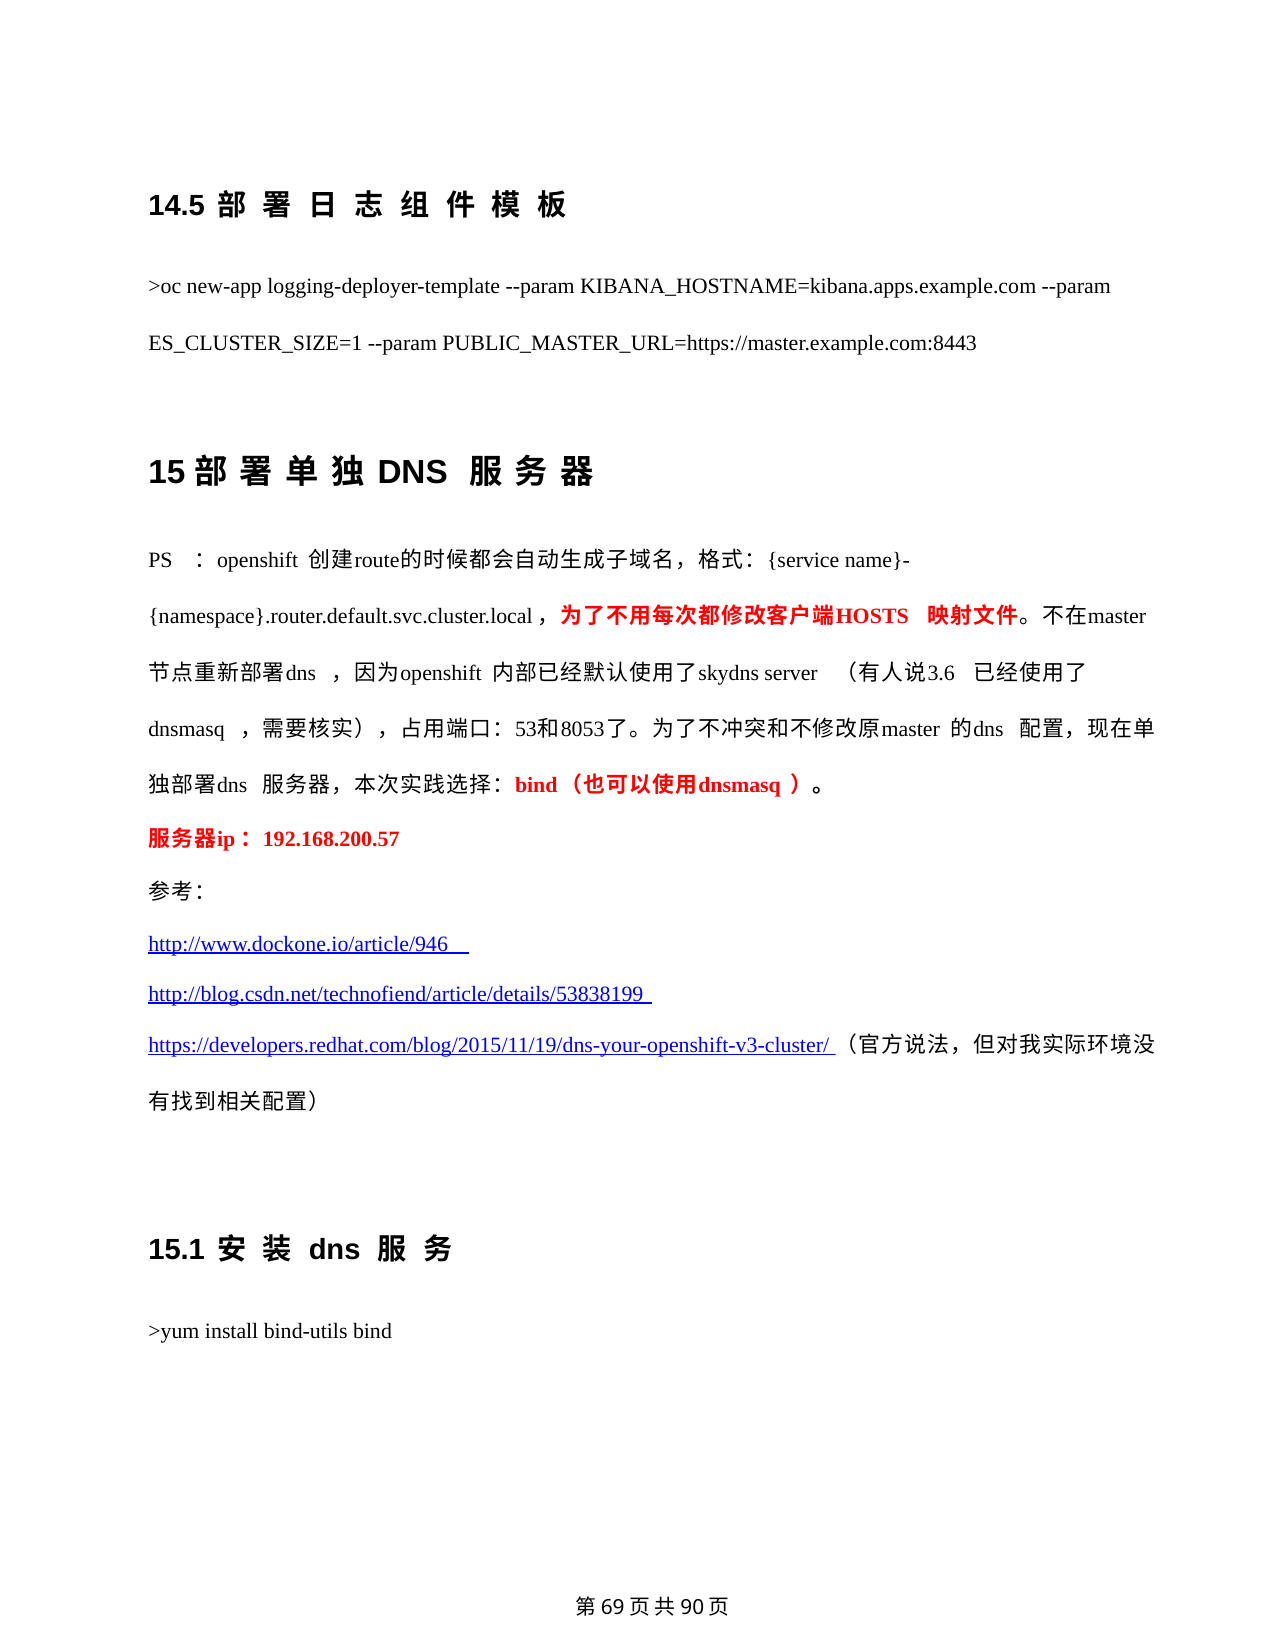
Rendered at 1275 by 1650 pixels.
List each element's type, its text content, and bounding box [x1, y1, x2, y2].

subtitle 安装dns服务 [148, 1209, 1156, 1284]
subtitle 部署单独DNS服务器 [148, 432, 1156, 507]
text >oc new-app logging-deployer-template --param KIBANA_HOSTNAME=kibana.apps.example.com --param ES_CLUSTER_SIZE=1 --param PUBLIC_MASTER_URL=https://master.example.com:8443 [148, 267, 1156, 361]
text >yum install bind-utils bind [148, 1312, 1156, 1349]
text http://www.dockone.io/article/946 [148, 924, 1156, 962]
text 服务器ip：192.168.200.57 [148, 818, 1156, 855]
text 参考： [148, 871, 1156, 908]
text http://blog.csdn.net/technofiend/article/details/53838199 [148, 974, 1156, 1012]
text https://developers.redhat.com/blog/2015/11/19/dns-your-openshift-v3-cluster/（官方说法，但对我实际环境没有找到相关配置） [148, 1024, 1156, 1118]
text PS：openshift创建route的时候都会自动生成子域名，格式：{service name}-{namespace}.router.default.svc.cluster.local，为了不用每次都修改客户端HOSTS映射文件。不在master节点重新部署dns，因为openshift内部已经默认使用了skydns server（有人说3.6已经使用了dnsmasq，需要核实），占用端口：53和8053了。为了不冲突和不修改原master的dns配置，现在单独部署dns服务器，本次实践选择：bind（也可以使用dnsmasq）。 [148, 539, 1156, 802]
subtitle 部署日志组件模板 [148, 165, 1156, 240]
